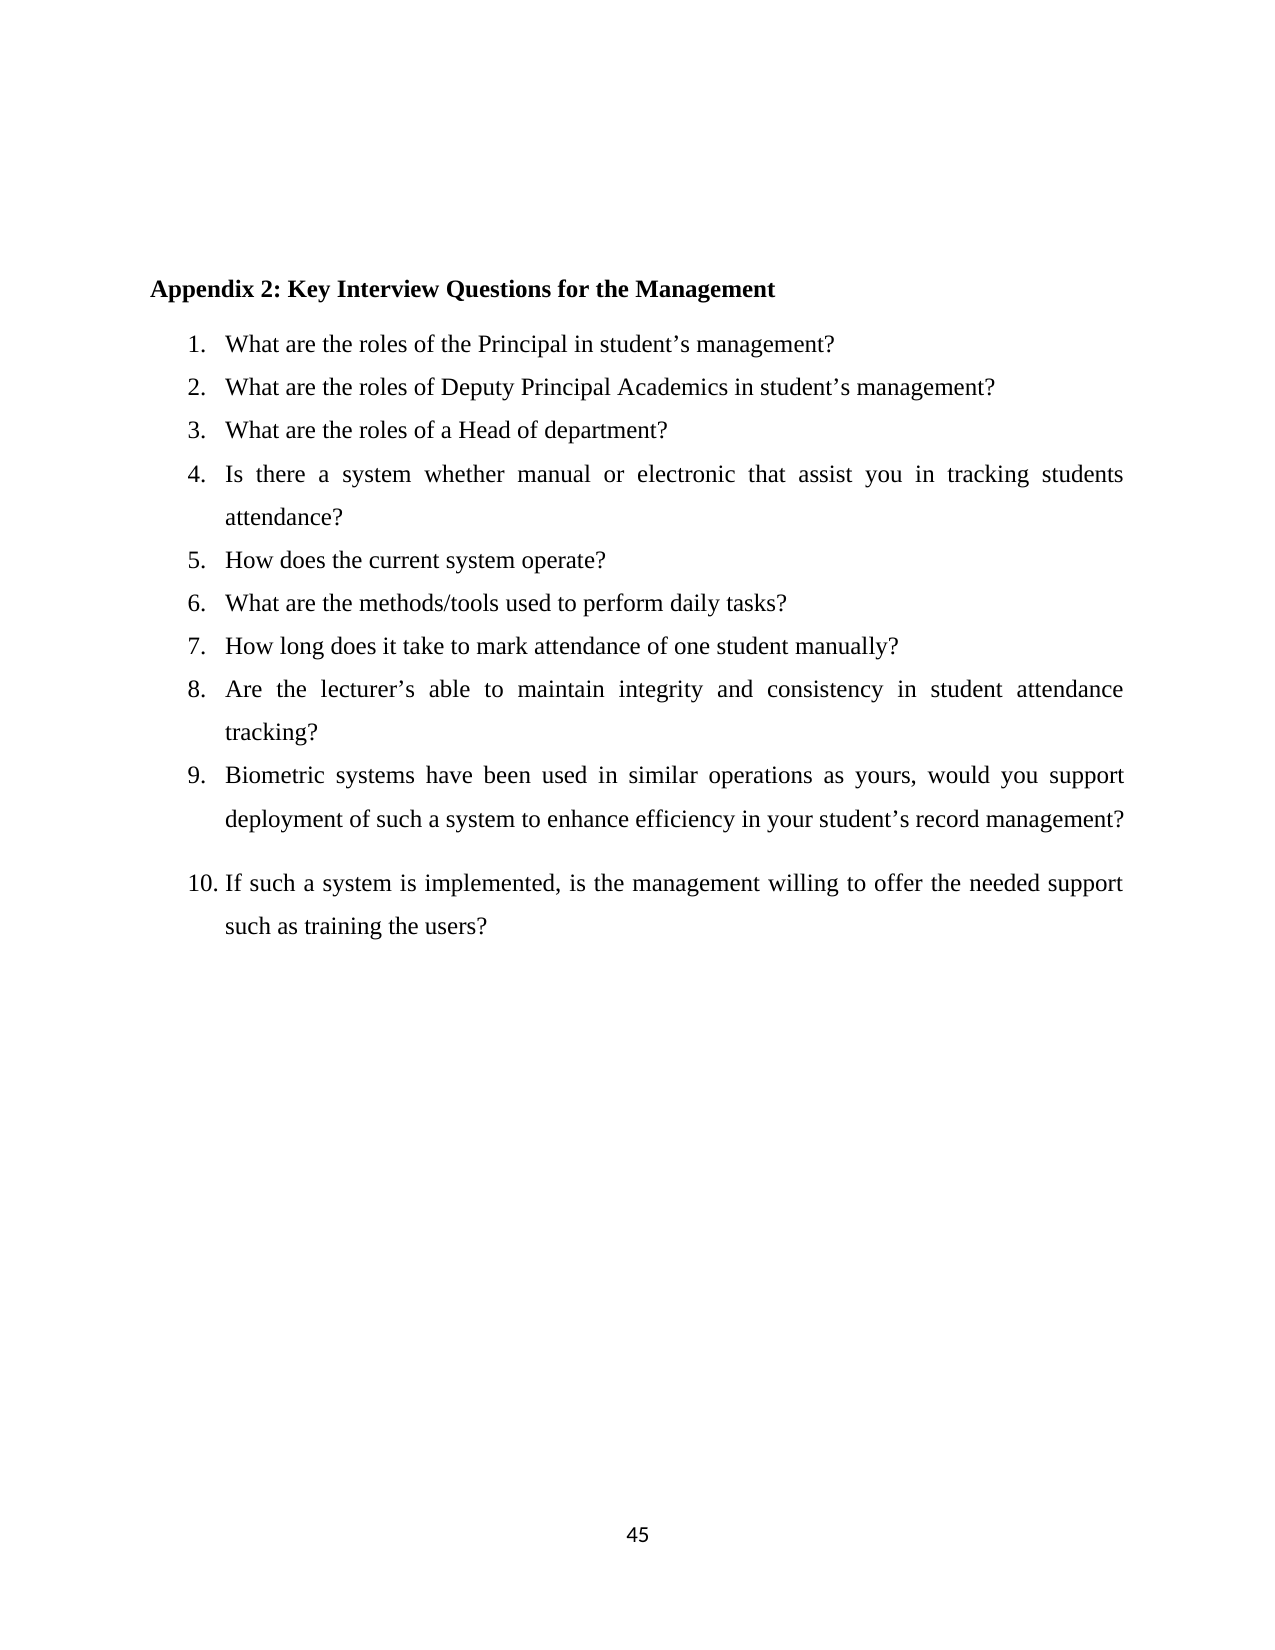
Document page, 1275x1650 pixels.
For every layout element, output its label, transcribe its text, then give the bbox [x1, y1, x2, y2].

list If such a system is implemented, is the management willing to offer the needed support such as training the users? [187, 868, 1125, 939]
list How does the current system operate? [187, 545, 1125, 574]
list What are the methods/tools used to perform daily tasks? [187, 588, 1125, 617]
list How long does it take to mark attendance of one student manually? [187, 631, 1125, 660]
list Is there a system whether manual or electronic that assist you in tracking students attendance? [187, 459, 1125, 531]
list Are the lecturer’s able to maintain integrity and consistency in student attendance tracking? [187, 674, 1125, 746]
list What are the roles of Deputy Principal Academics in student’s management? [187, 372, 1125, 401]
list Biometric systems have been used in similar operations as yours, would you support deployment of such a system to enhance efficiency in your student’s record management? [187, 761, 1125, 832]
list What are the roles of a Head of department? [187, 416, 1125, 444]
list What are the roles of the Principal in student’s management? [187, 329, 1125, 358]
subtitle Appendix 2: Key Interview Questions for the Management [150, 274, 1125, 302]
